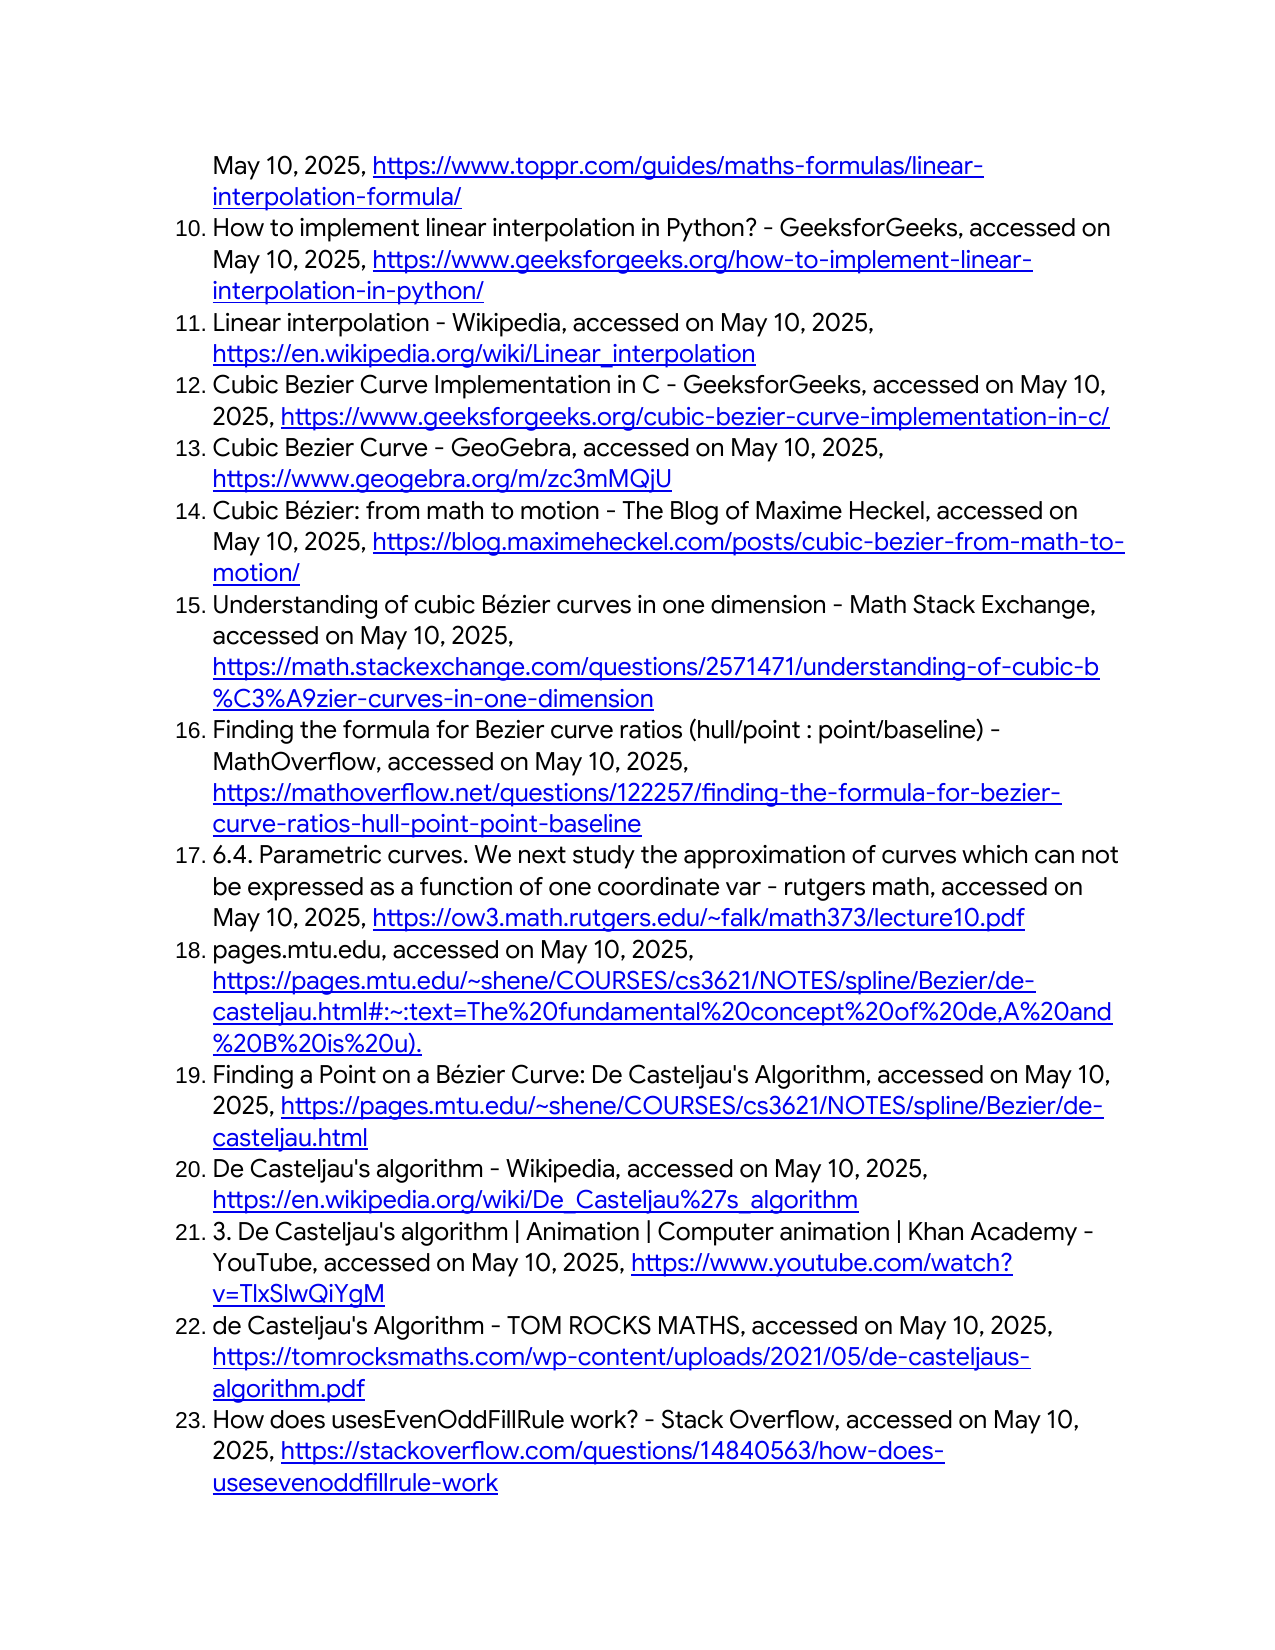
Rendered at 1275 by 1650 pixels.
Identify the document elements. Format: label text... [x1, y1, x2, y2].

list Cubic Bezier Curve Implementation in C - GeeksforGeeks, accessed on May 10, 2025, https://www.geeksforgeeks.org/cubic-bezier-curve-implementation-in-c/ [175, 369, 1125, 432]
list De Casteljau's algorithm - Wikipedia, accessed on May 10, 2025, https://en.wikipedia.org/wiki/De_Casteljau%27s_algorithm [175, 1153, 1125, 1216]
list Cubic Bézier: from math to motion - The Blog of Maxime Heckel, accessed on May 10, 2025, https://blog.maximeheckel.com/posts/cubic-bezier-from-math-to-motion/ [175, 495, 1125, 589]
list Finding a Point on a Bézier Curve: De Casteljau's Algorithm, accessed on May 10, 2025, https://pages.mtu.edu/~shene/COURSES/cs3621/NOTES/spline/Bezier/de-casteljau.html [175, 1059, 1125, 1153]
list de Casteljau's Algorithm - TOM ROCKS MATHS, accessed on May 10, 2025, https://tomrocksmaths.com/wp-content/uploads/2021/05/de-casteljaus-algorithm.pdf [175, 1310, 1125, 1404]
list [175, 150, 1125, 213]
list Linear interpolation - Wikipedia, accessed on May 10, 2025, https://en.wikipedia.org/wiki/Linear_interpolation [175, 307, 1125, 369]
list 3. De Casteljau's algorithm | Animation | Computer animation | Khan Academy - YouTube, accessed on May 10, 2025, https://www.youtube.com/watch?v=TlxSlwQiYgM [175, 1216, 1125, 1310]
list How to implement linear interpolation in Python? - GeeksforGeeks, accessed on May 10, 2025, https://www.geeksforgeeks.org/how-to-implement-linear-interpolation-in-python/ [175, 213, 1125, 307]
list How does usesEvenOddFillRule work? - Stack Overflow, accessed on May 10, 2025, https://stackoverflow.com/questions/14840563/how-does-usesevenoddfillrule-work [175, 1404, 1125, 1498]
list pages.mtu.edu, accessed on May 10, 2025, https://pages.mtu.edu/~shene/COURSES/cs3621/NOTES/spline/Bezier/de-casteljau.html#:~:text=The%20fundamental%20concept%20of%20de,A%20and%20B%20is%20u). [175, 934, 1125, 1059]
list Cubic Bezier Curve - GeoGebra, accessed on May 10, 2025, https://www.geogebra.org/m/zc3mMQjU [175, 432, 1125, 495]
list Finding the formula for Bezier curve ratios (hull/point : point/baseline) - MathOverflow, accessed on May 10, 2025, https://mathoverflow.net/questions/122257/finding-the-formula-for-bezier-curve-ratios-hull-point-point-baseline [175, 714, 1125, 840]
list Understanding of cubic Bézier curves in one dimension - Math Stack Exchange, accessed on May 10, 2025, https://math.stackexchange.com/questions/2571471/understanding-of-cubic-b%C3%A9zier-curves-in-one-dimension [175, 589, 1125, 714]
list 6.4. Parametric curves. We next study the approximation of curves which can not be expressed as a function of one coordinate var - rutgers math, accessed on May 10, 2025, https://ow3.math.rutgers.edu/~falk/math373/lecture10.pdf [175, 840, 1125, 934]
